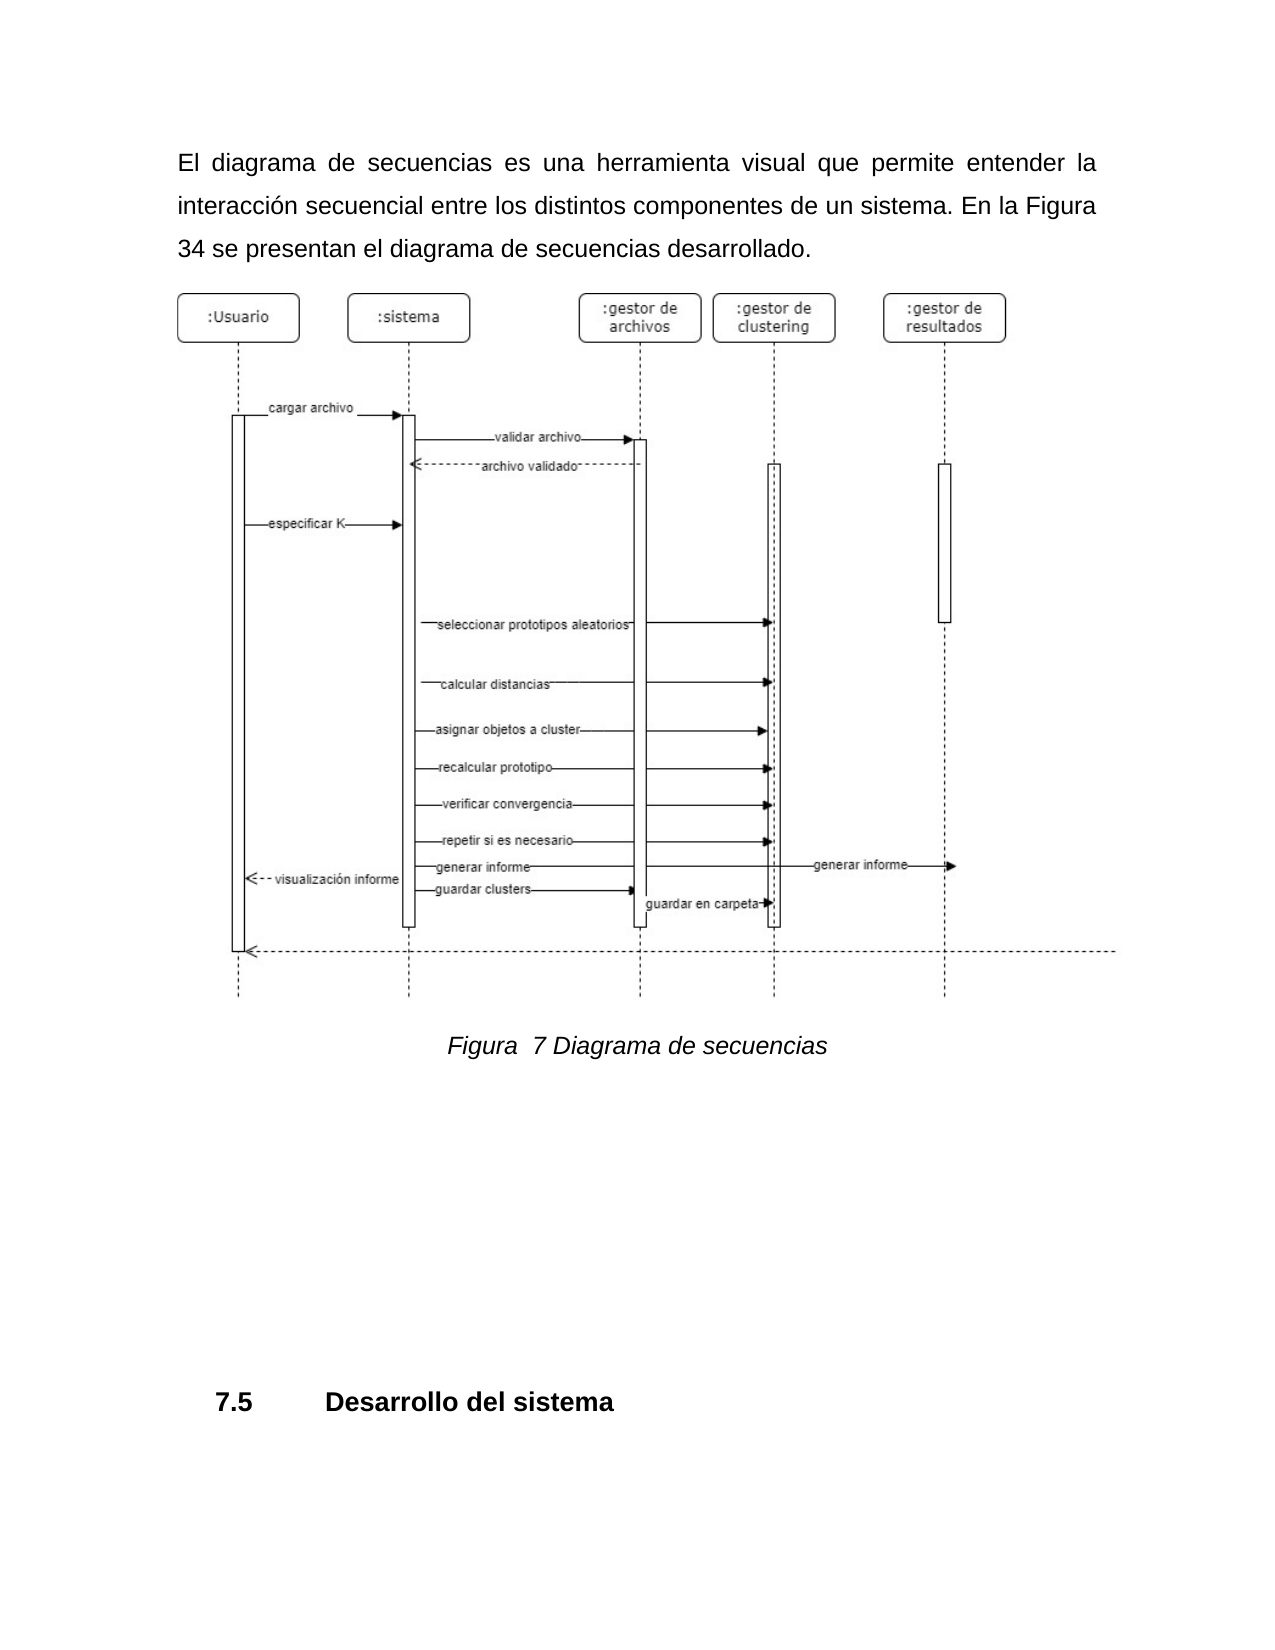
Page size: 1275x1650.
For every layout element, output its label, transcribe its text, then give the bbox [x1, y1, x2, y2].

picture [177, 293, 1128, 1001]
text El diagrama de secuencias es una herramienta visual que permite entender la interacción secuencial entre los distintos componentes de un sistema. En la Figura 34 se presentan el diagrama de secuencias desarrollado. [177, 148, 1098, 263]
subtitle Desarrollo del sistema [215, 1386, 1098, 1417]
text Figura 7 Diagrama de secuencias [177, 1031, 1098, 1060]
